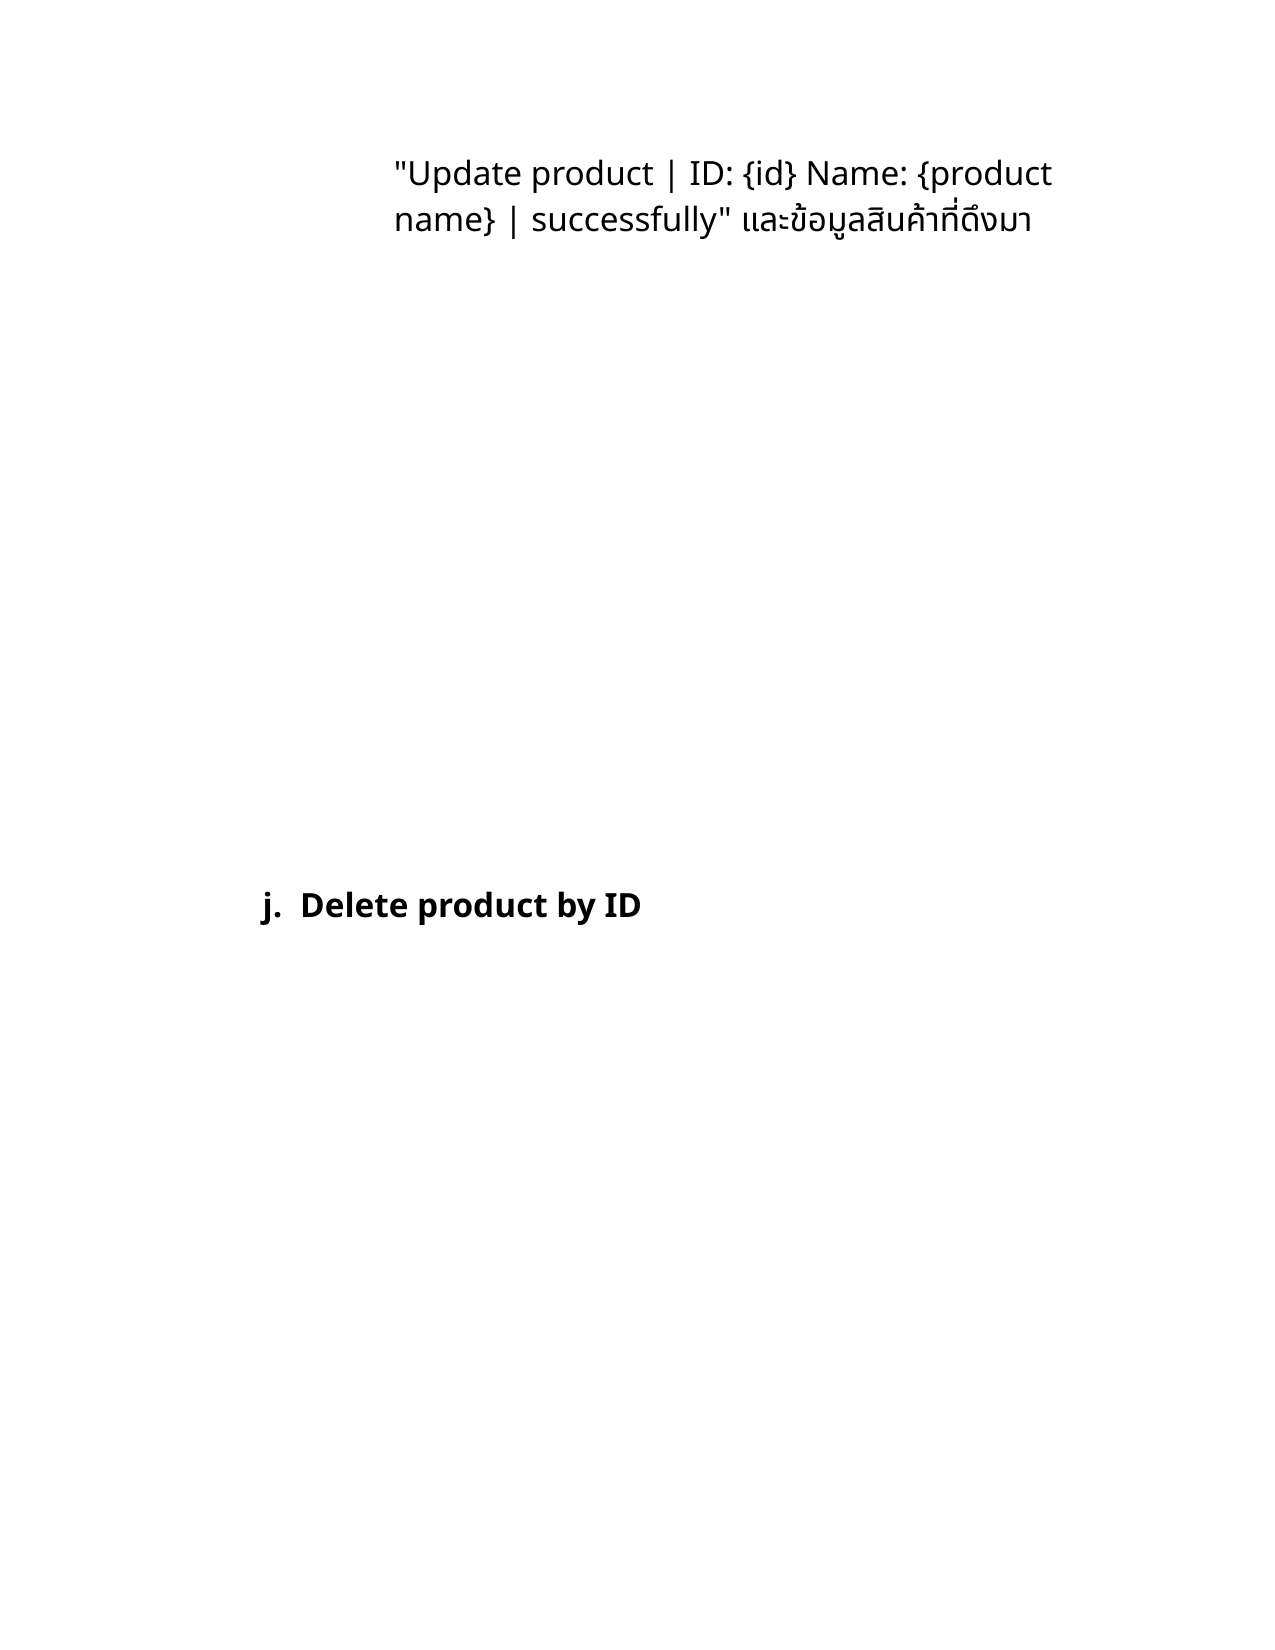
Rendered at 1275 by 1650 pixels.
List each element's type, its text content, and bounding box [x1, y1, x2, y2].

list Delete product by ID [262, 882, 1125, 927]
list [356, 150, 1125, 246]
